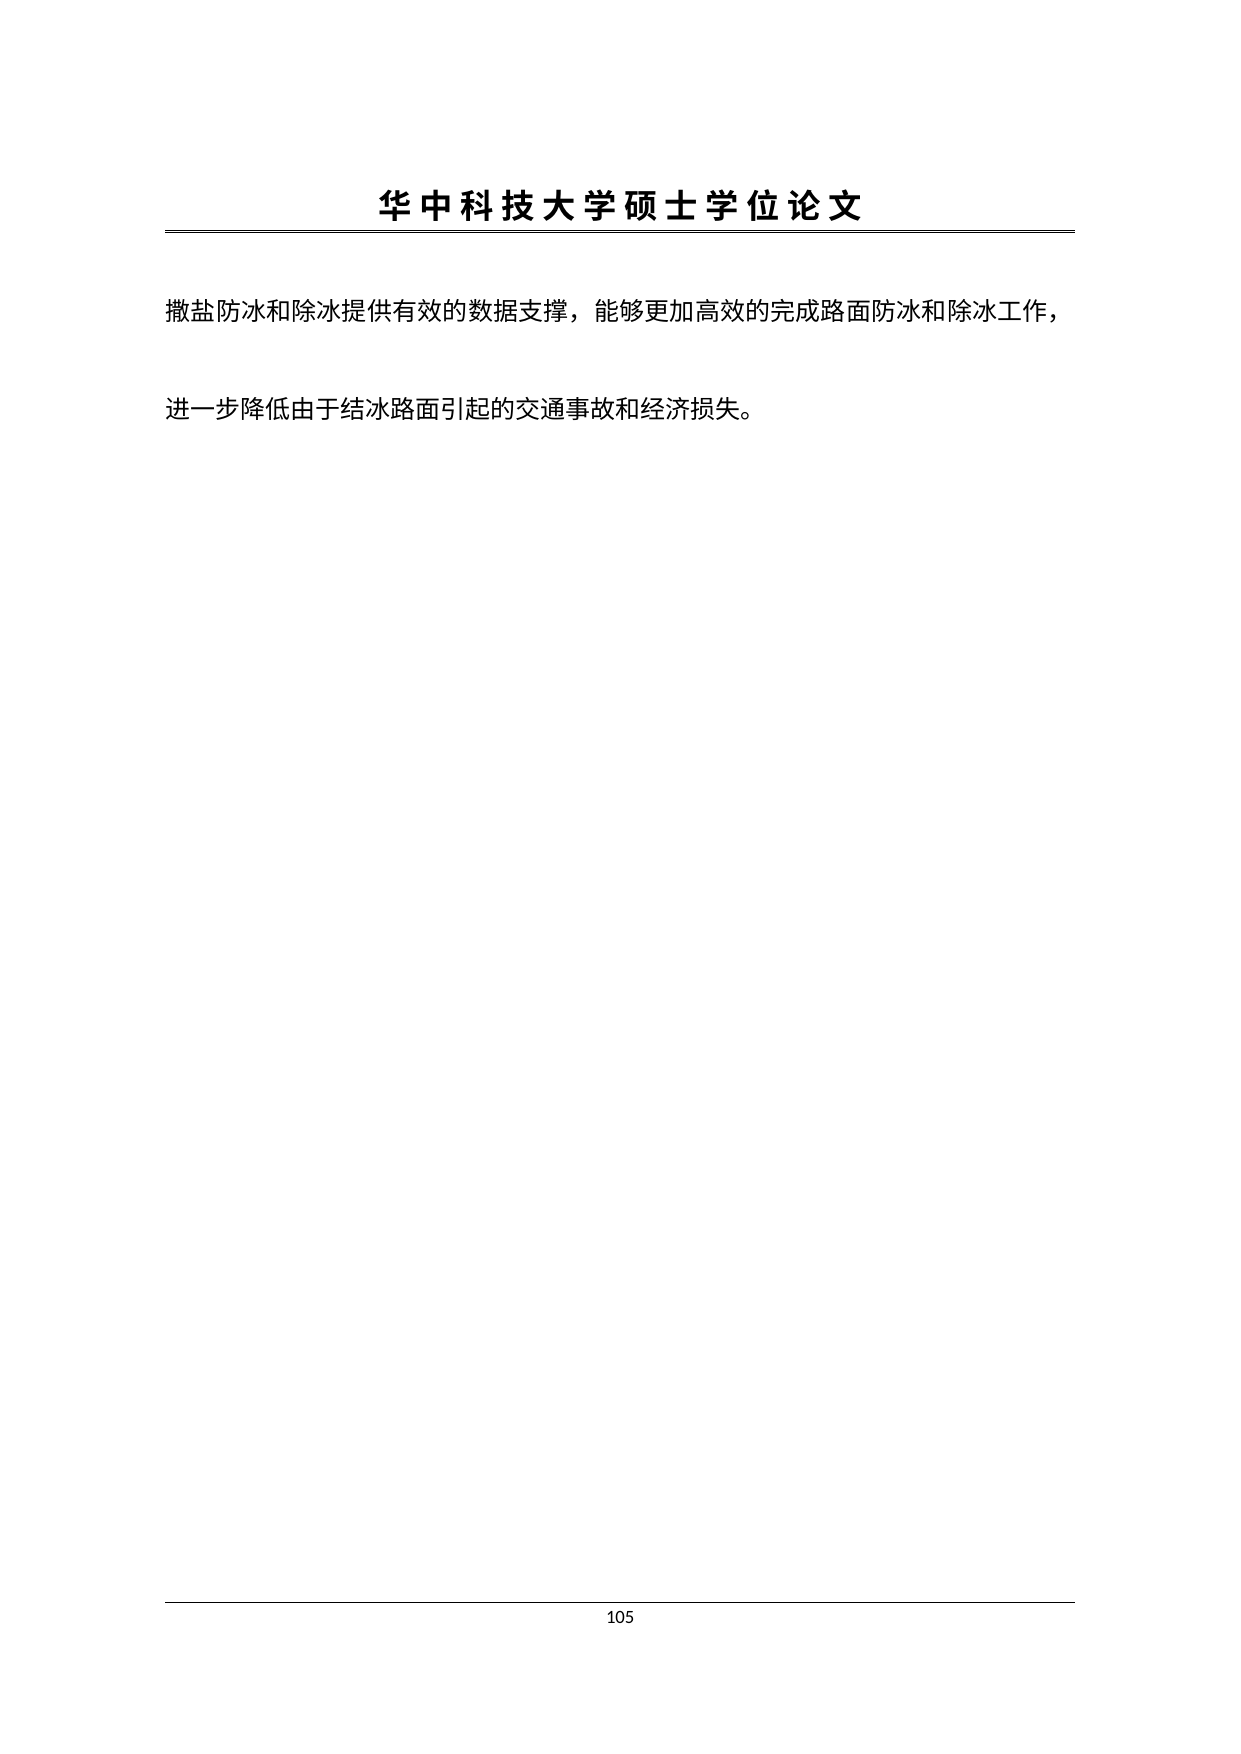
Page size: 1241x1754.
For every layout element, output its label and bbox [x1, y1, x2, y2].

text [165, 277, 1075, 440]
